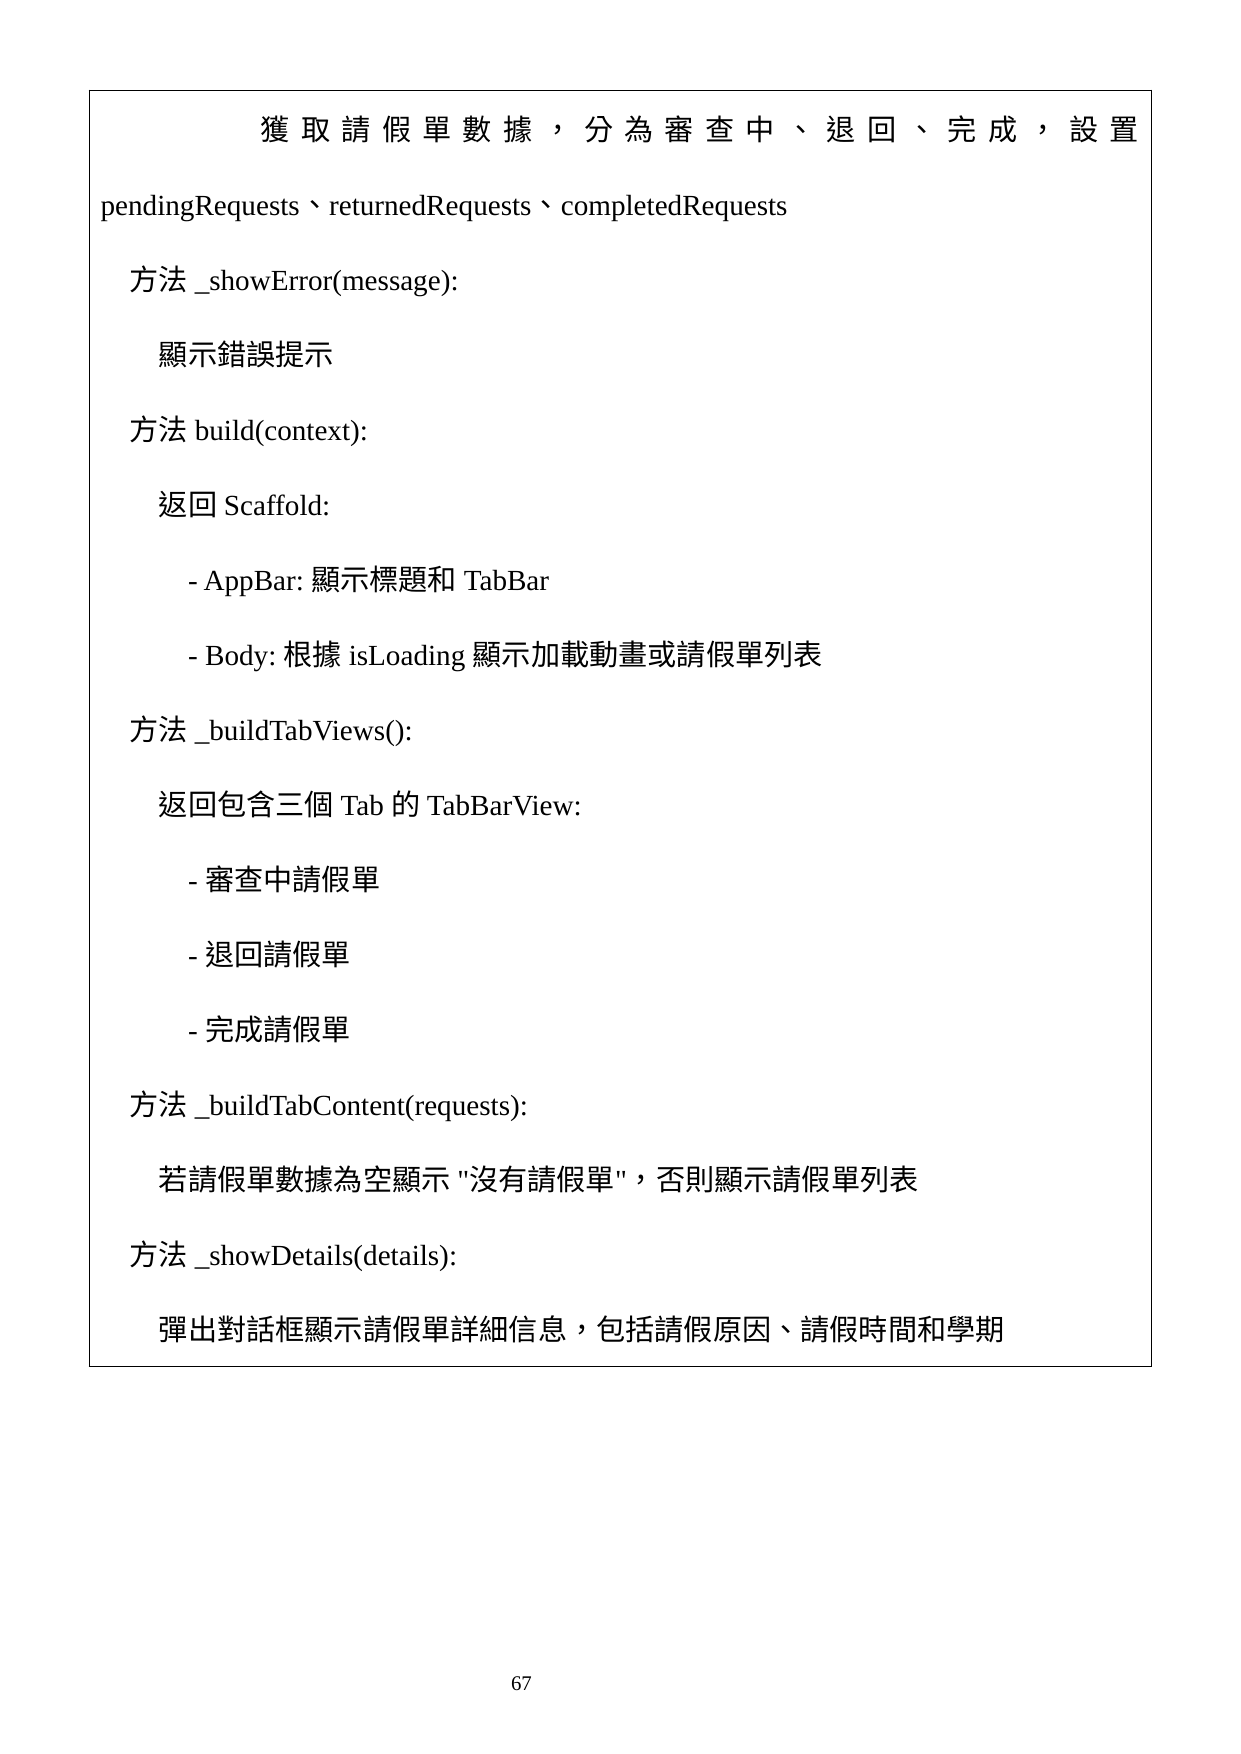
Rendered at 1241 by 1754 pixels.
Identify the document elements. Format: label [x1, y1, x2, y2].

table_cell [90, 91, 1151, 1366]
